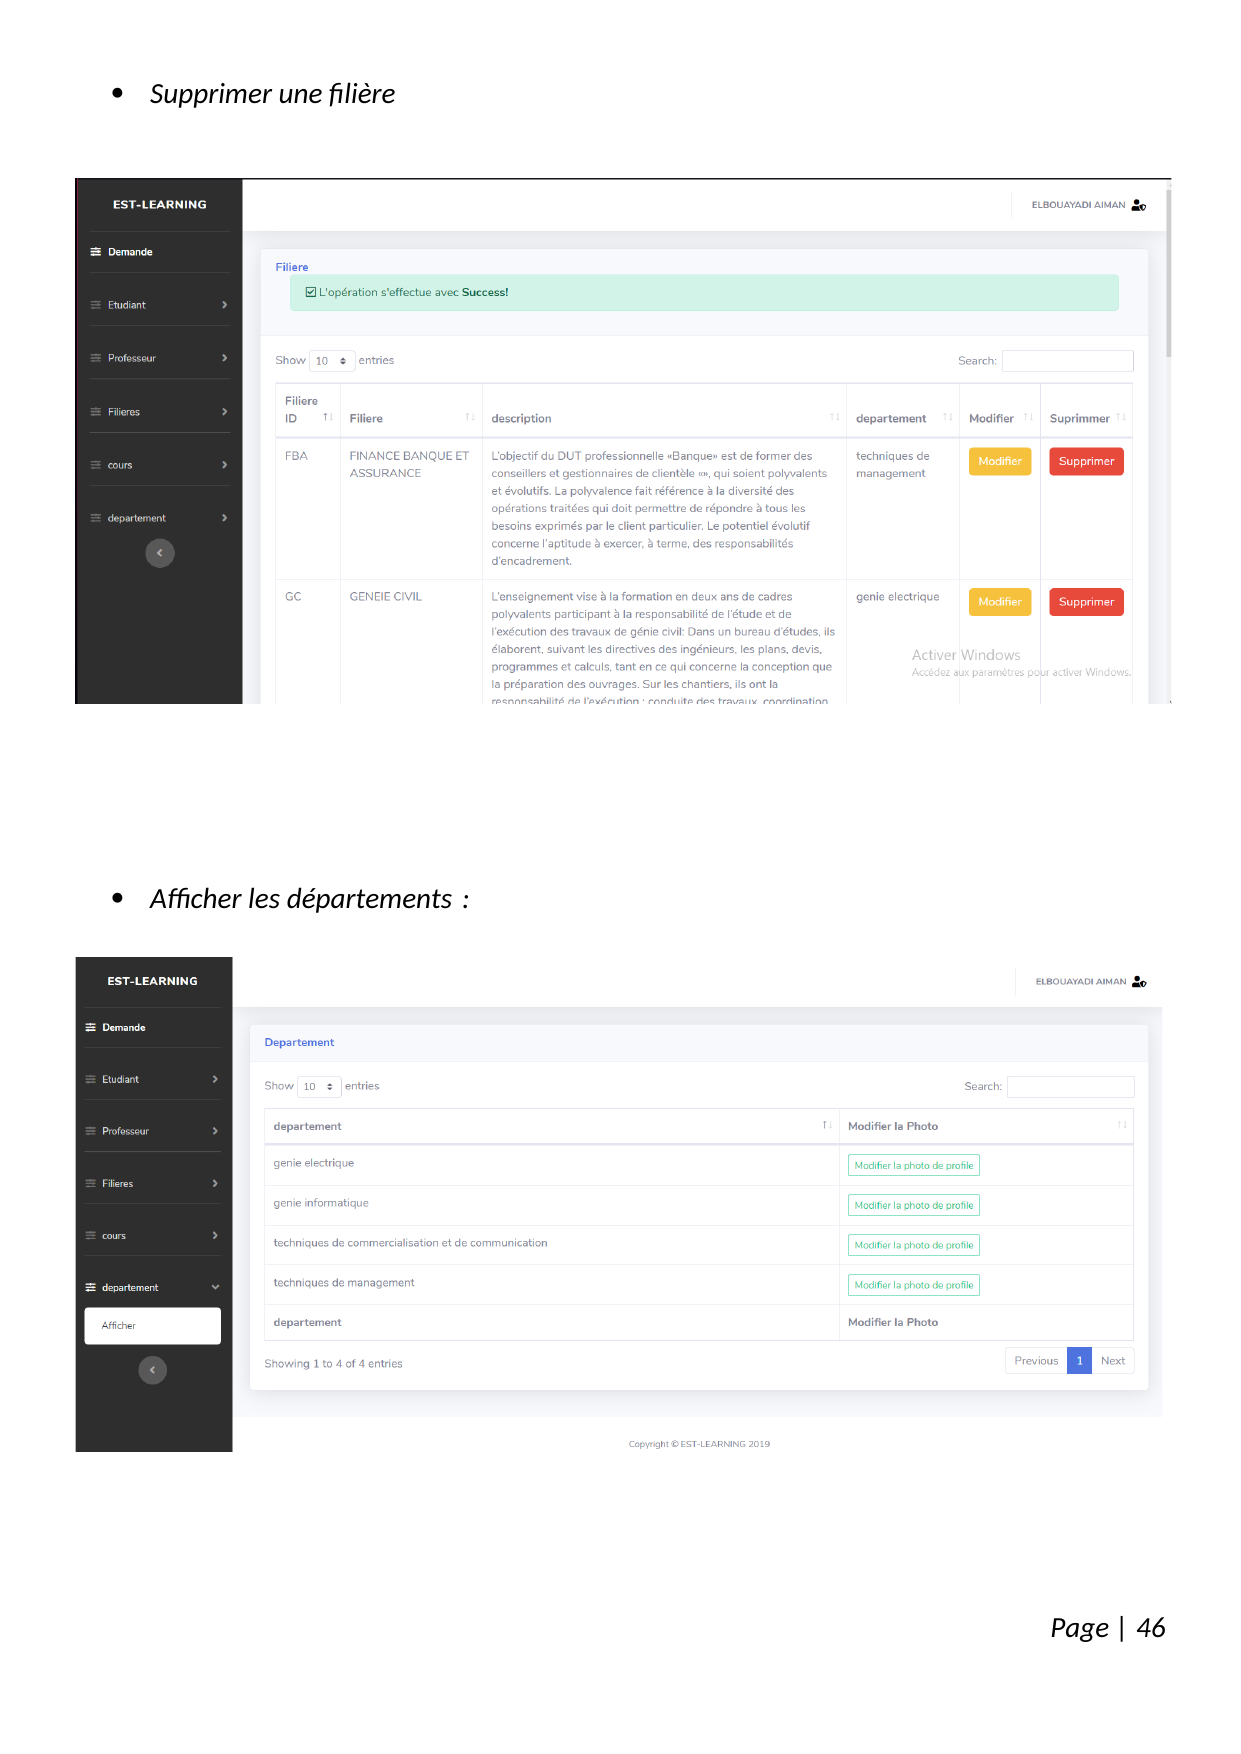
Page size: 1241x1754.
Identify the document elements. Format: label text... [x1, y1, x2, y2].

picture [75, 178, 1172, 704]
list Supprimer une filière [112, 75, 1165, 111]
list Afficher les départements : [112, 880, 1165, 916]
picture [75, 957, 1162, 1451]
